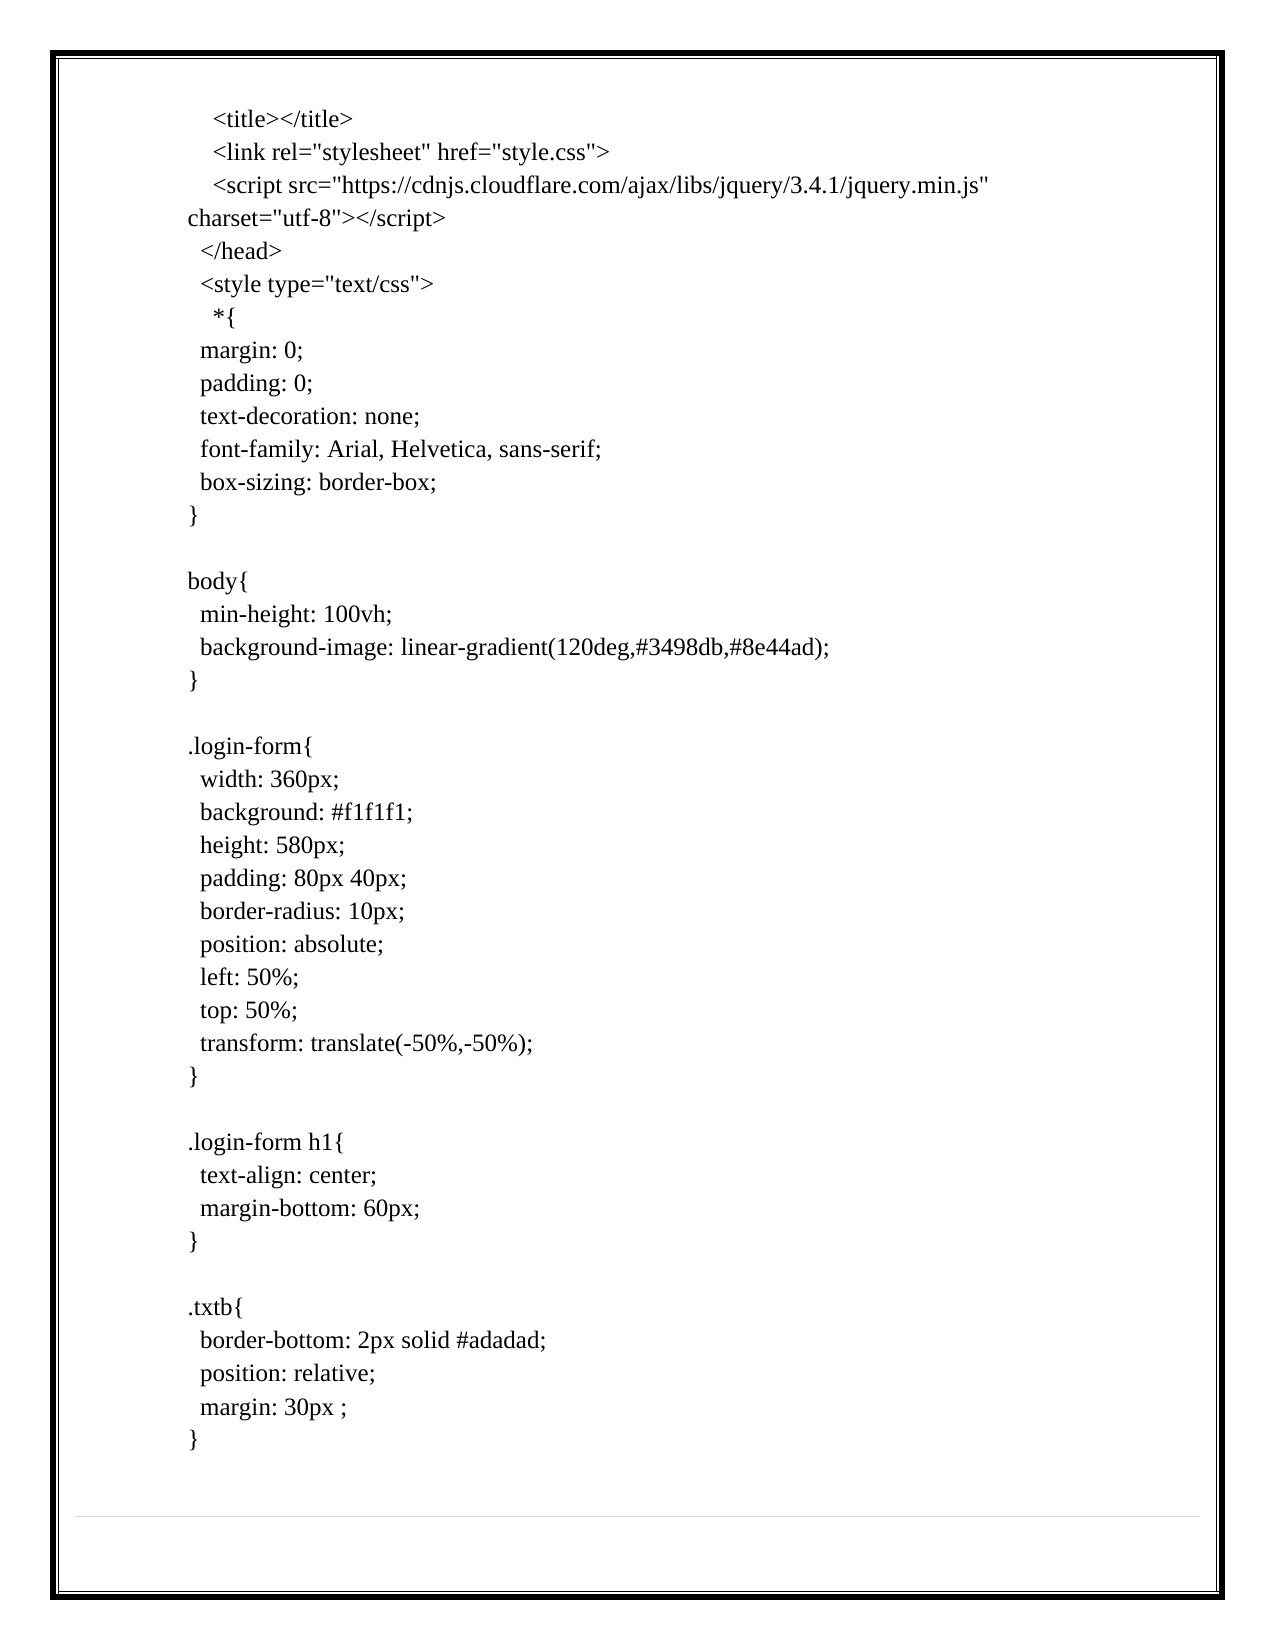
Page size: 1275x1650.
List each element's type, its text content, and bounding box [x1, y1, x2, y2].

list *{ [187, 302, 1200, 331]
list margin: 30px ; [187, 1392, 1200, 1420]
list } [187, 1424, 1200, 1453]
list padding: 80px 40px; [187, 863, 1200, 892]
list body{ [187, 566, 1200, 595]
list text-align: center; [187, 1160, 1200, 1189]
list background-image: linear-gradient(120deg,#3498db,#8e44ad); [187, 632, 1200, 661]
list position: relative; [187, 1358, 1200, 1387]
list <link rel="stylesheet" href="style.css"> [187, 137, 1200, 166]
list margin-bottom: 60px; [187, 1193, 1200, 1222]
list } [187, 500, 1200, 529]
list border-bottom: 2px solid #adadad; [187, 1326, 1200, 1354]
list } [187, 1061, 1200, 1090]
list } [187, 665, 1200, 694]
list <style type="text/css"> [187, 269, 1200, 298]
list padding: 0; [187, 368, 1200, 397]
list position: absolute; [187, 929, 1200, 958]
list width: 360px; [187, 764, 1200, 793]
list } [187, 1226, 1200, 1255]
list .login-form{ [187, 731, 1200, 760]
list .login-form h1{ [187, 1127, 1200, 1156]
list height: 580px; [187, 830, 1200, 859]
list transform: translate(-50%,-50%); [187, 1028, 1200, 1057]
list text-decoration: none; [187, 401, 1200, 430]
list <script src="https://cdnjs.cloudflare.com/ajax/libs/jquery/3.4.1/jquery.min.js" charset="utf-8"></script> [187, 170, 1200, 232]
list <title></title> [187, 104, 1200, 132]
list </head> [187, 236, 1200, 264]
list left: 50%; [187, 962, 1200, 991]
list min-height: 100vh; [187, 599, 1200, 628]
list box-sizing: border-box; [187, 467, 1200, 496]
list top: 50%; [187, 995, 1200, 1024]
list .txtb{ [187, 1292, 1200, 1321]
list margin: 0; [187, 335, 1200, 364]
list background: #f1f1f1; [187, 797, 1200, 826]
list border-radius: 10px; [187, 896, 1200, 925]
list font-family: Arial, Helvetica, sans-serif; [187, 434, 1200, 463]
